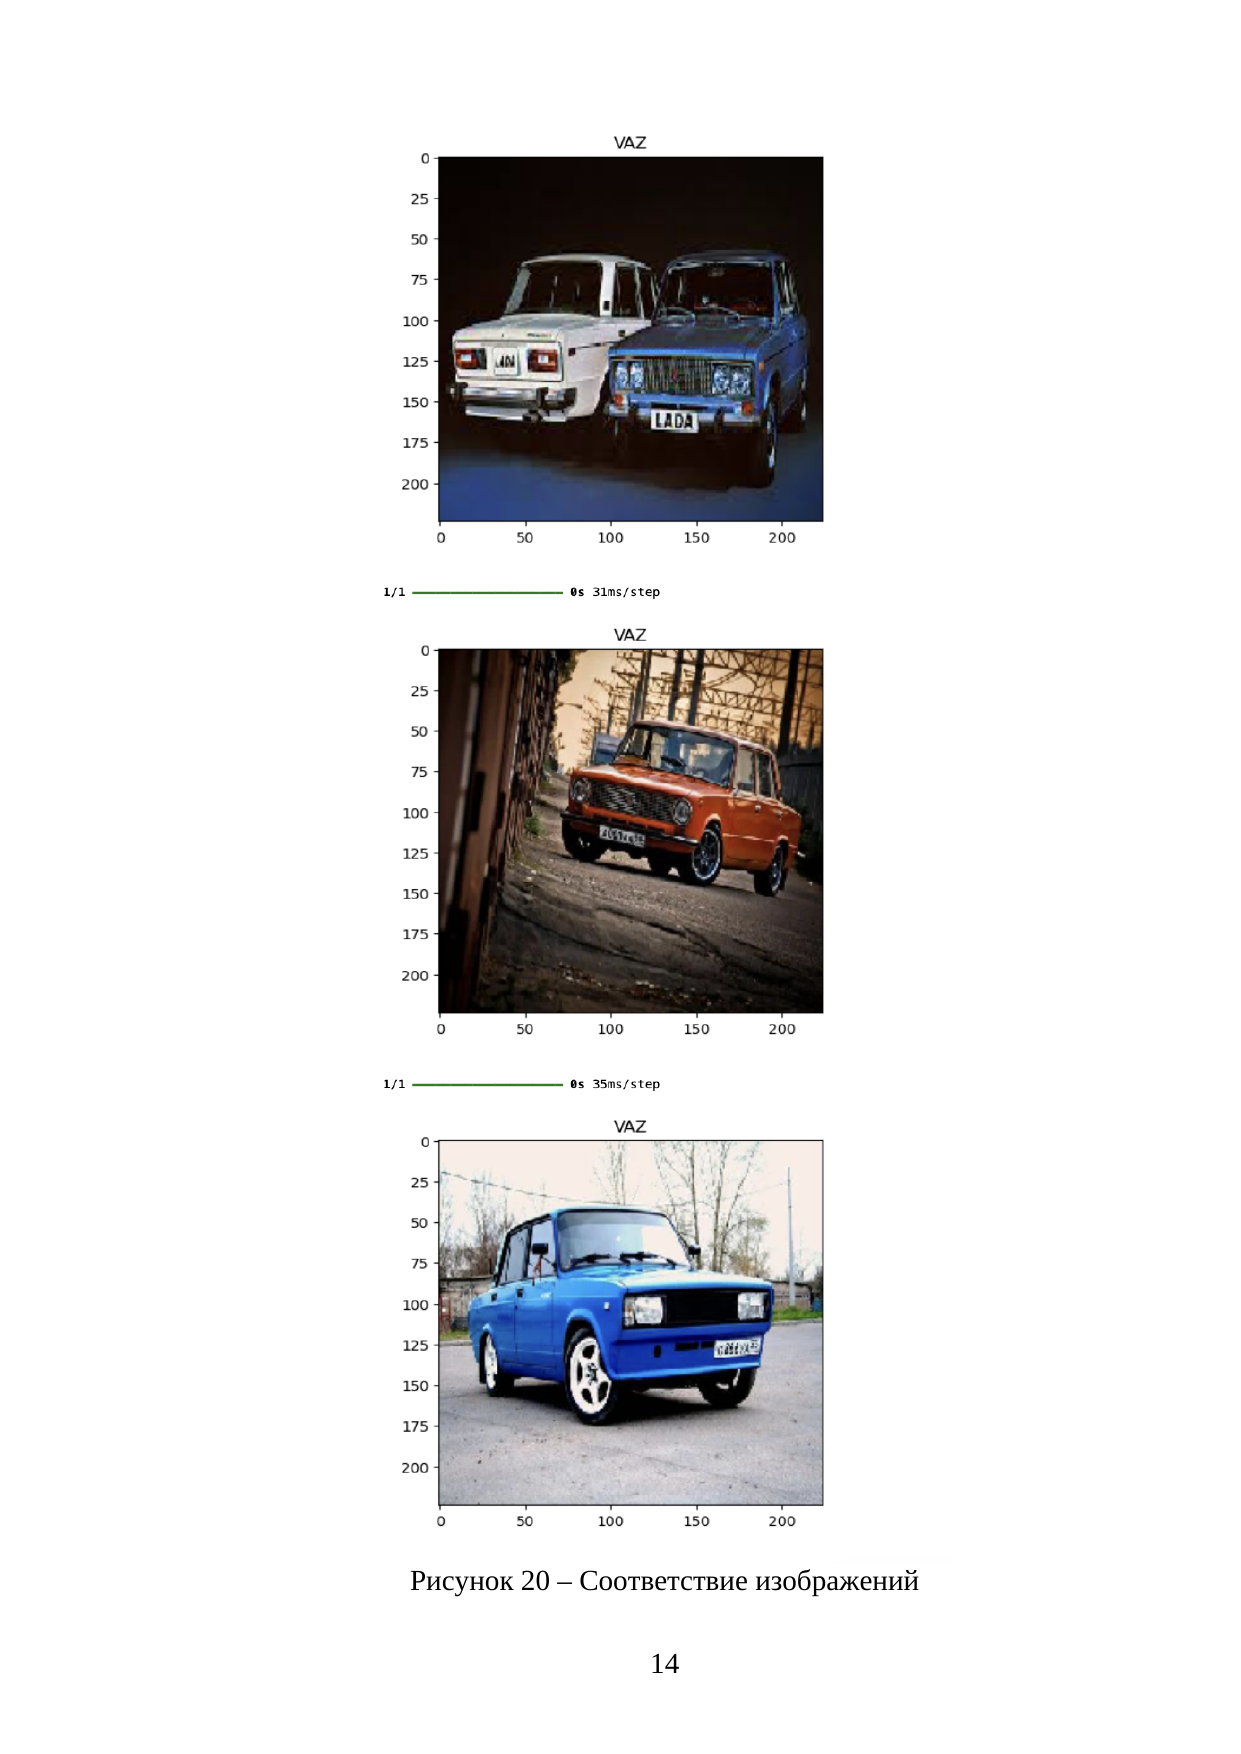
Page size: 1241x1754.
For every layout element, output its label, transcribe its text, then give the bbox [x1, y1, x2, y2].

text Рисунок 20 – Соответствие изображений [177, 1563, 1152, 1597]
picture [377, 118, 952, 1564]
